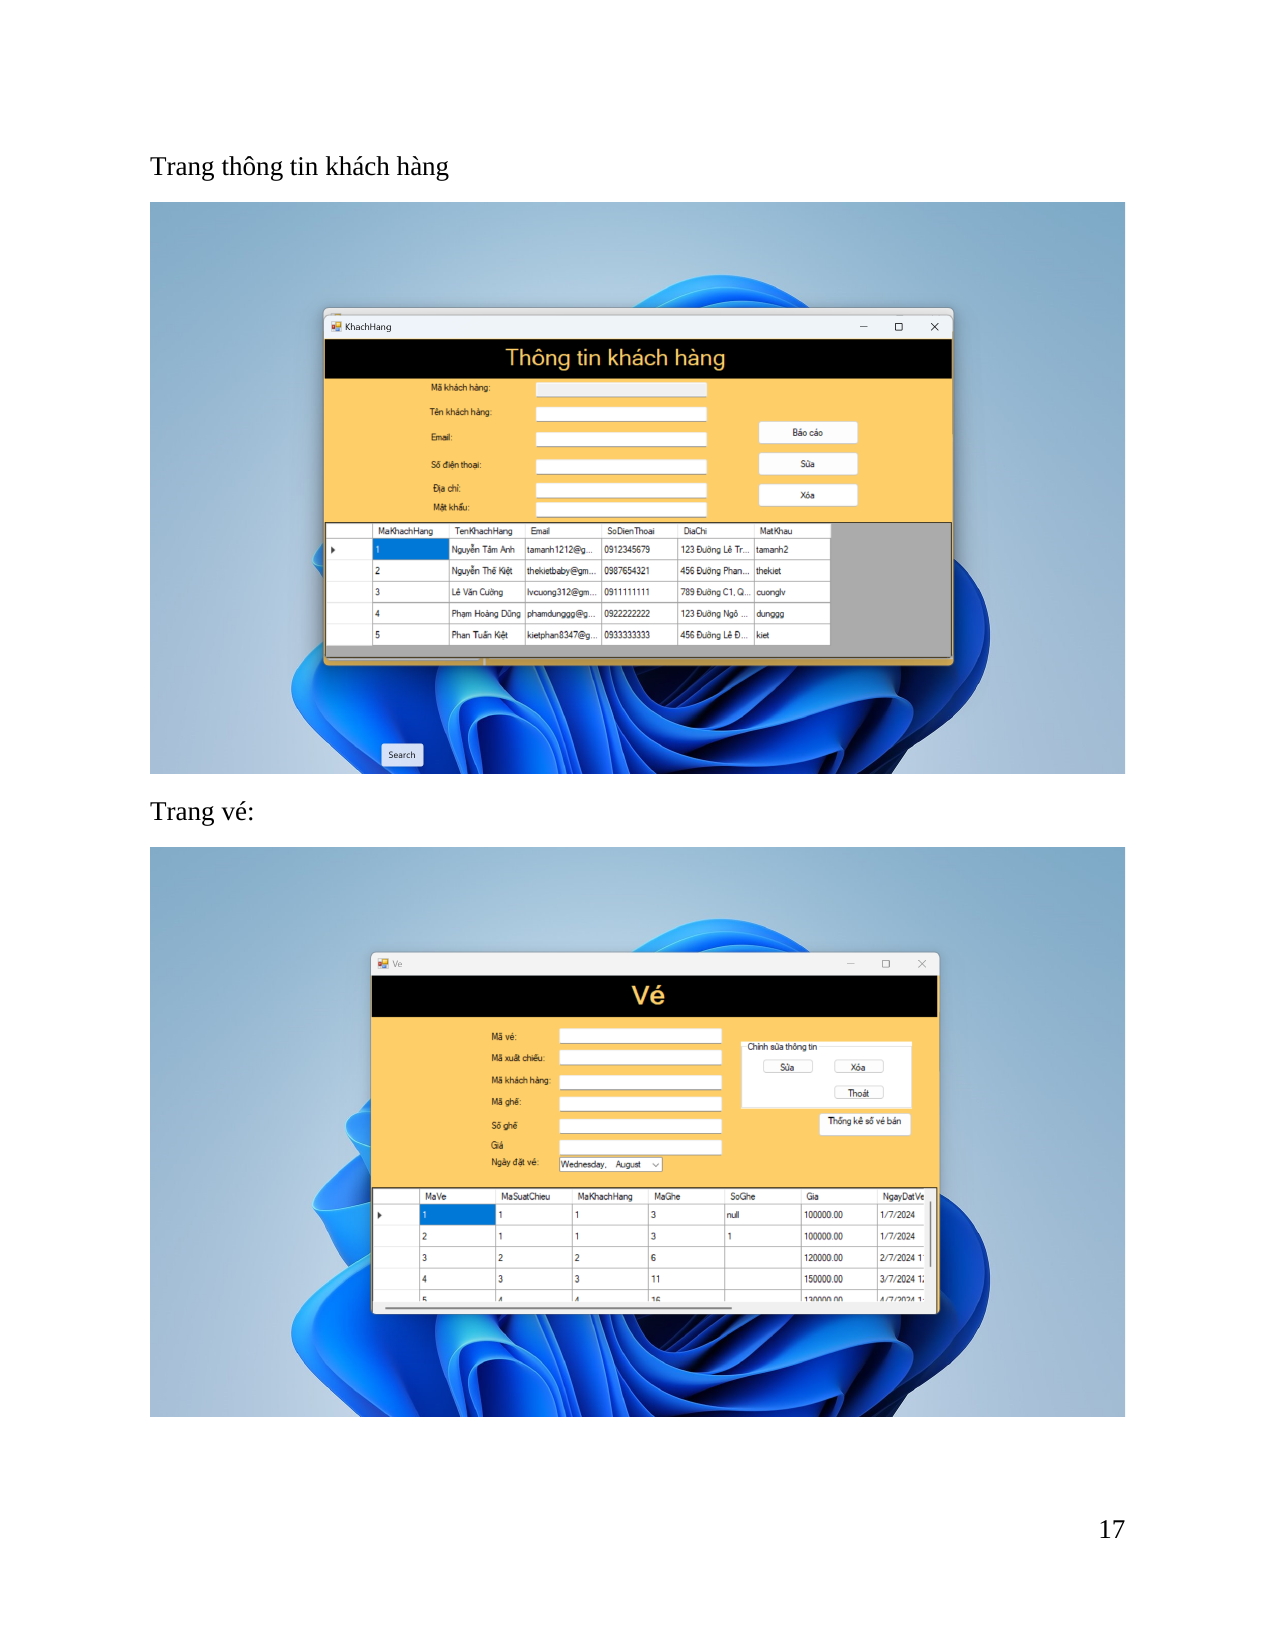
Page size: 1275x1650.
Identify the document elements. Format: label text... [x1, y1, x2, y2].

picture [150, 202, 1125, 774]
text Trang vé: [150, 795, 1125, 826]
text Trang thông tin khách hàng [150, 150, 1125, 181]
picture [150, 847, 1125, 1417]
